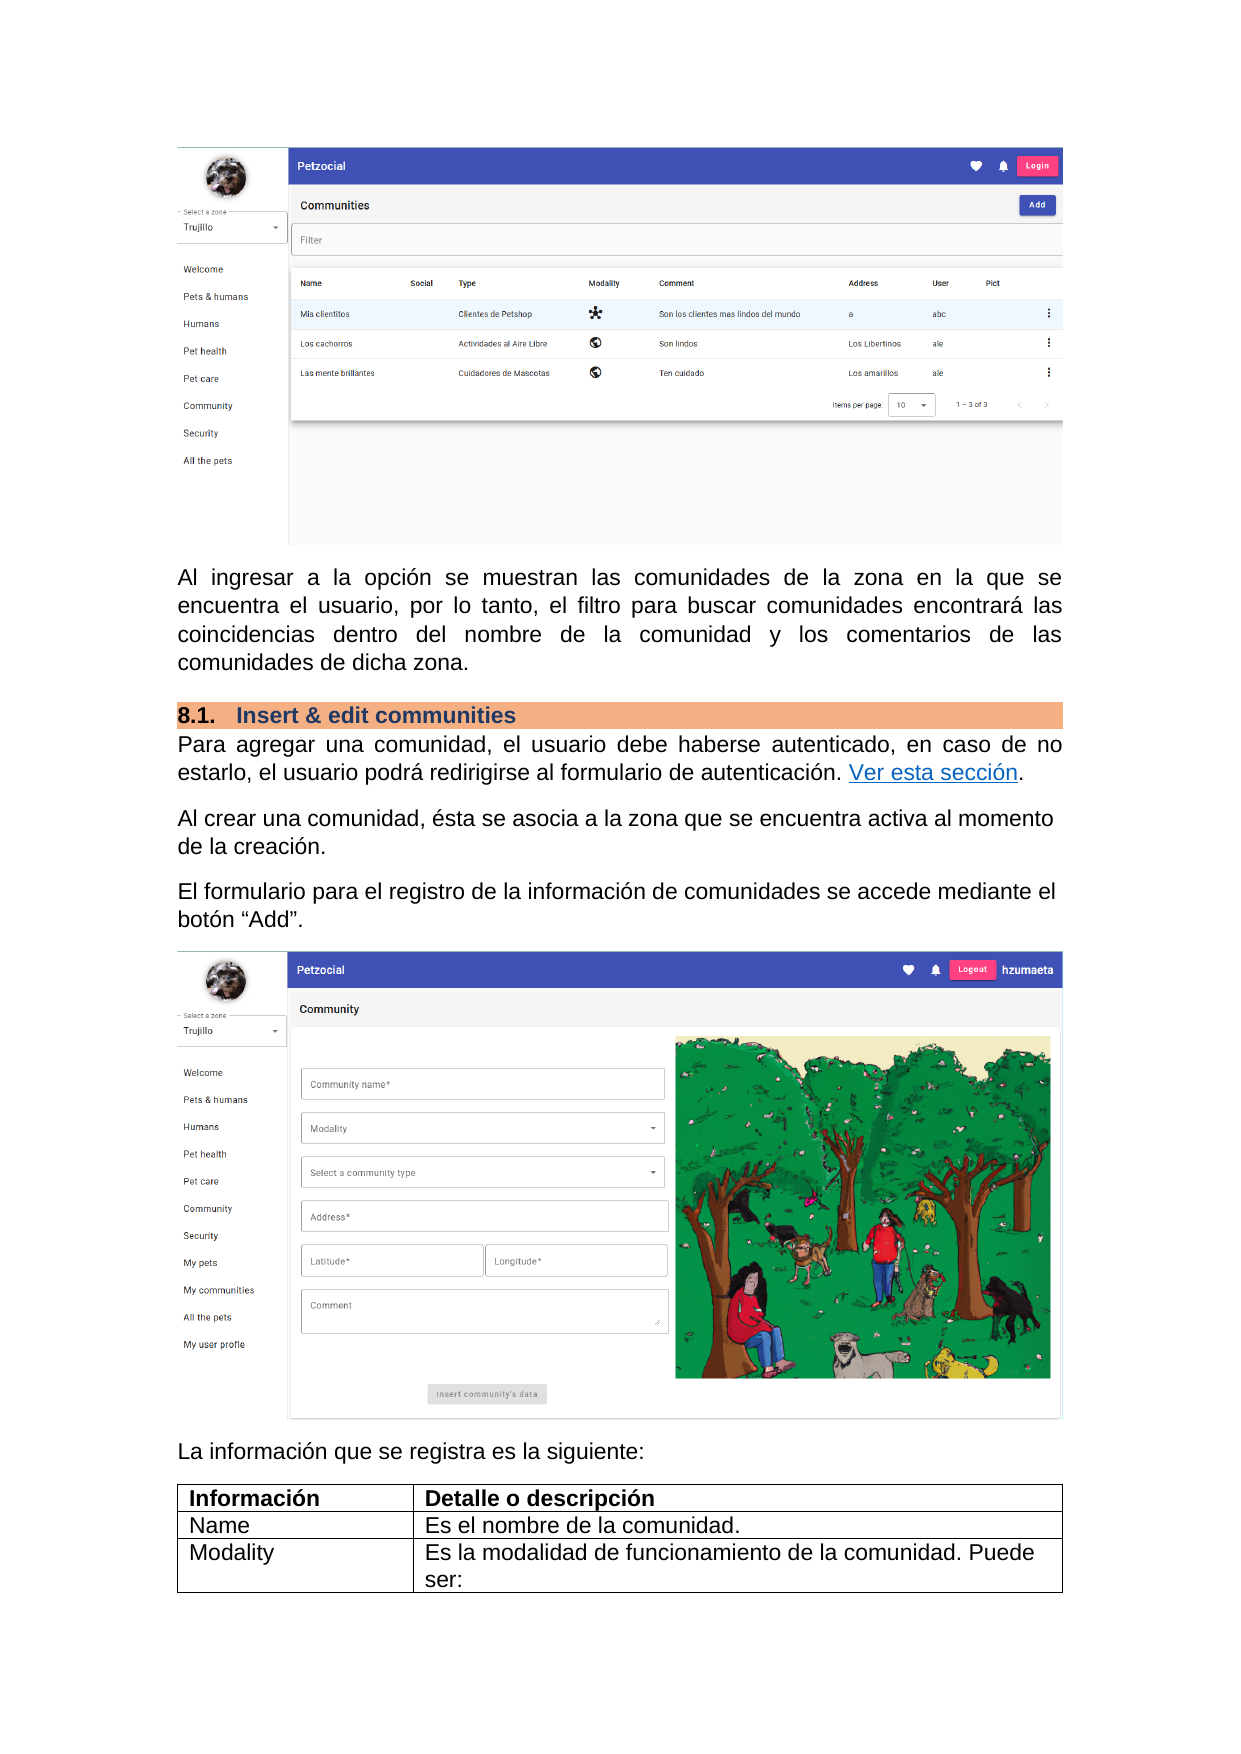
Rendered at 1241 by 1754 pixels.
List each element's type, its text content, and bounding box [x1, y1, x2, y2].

text La información que se registra es la siguiente: [177, 1438, 1063, 1465]
table_header Detalle o descripción [414, 1485, 1062, 1511]
subtitle Insert & edit communities [177, 702, 1063, 729]
text El formulario para el registro de la información de comunidades se accede mediante el botón “Add”. [177, 878, 1063, 933]
picture [177, 147, 1063, 545]
picture [177, 951, 1063, 1420]
table_cell Es el nombre de la comunidad. [414, 1512, 1062, 1538]
table_header Información [178, 1485, 413, 1511]
text Al ingresar a la opción se muestran las comunidades de la zona en la que se encuentra el usuario, por lo tanto, el filtro para buscar comunidades encontrará las coincidencias dentro del nombre de la comunidad y los comentarios de las comunidades de dicha zona. [177, 564, 1063, 675]
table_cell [414, 1539, 1062, 1592]
text Para agregar una comunidad, el usuario debe haberse autenticado, en caso de no estarlo, el usuario podrá redirigirse al formulario de autenticación. Ver esta sección. [177, 731, 1063, 786]
table_cell Modality [178, 1539, 413, 1592]
table_cell Name [178, 1512, 413, 1538]
text Al crear una comunidad, ésta se asocia a la zona que se encuentra activa al momento de la creación. [177, 804, 1063, 859]
